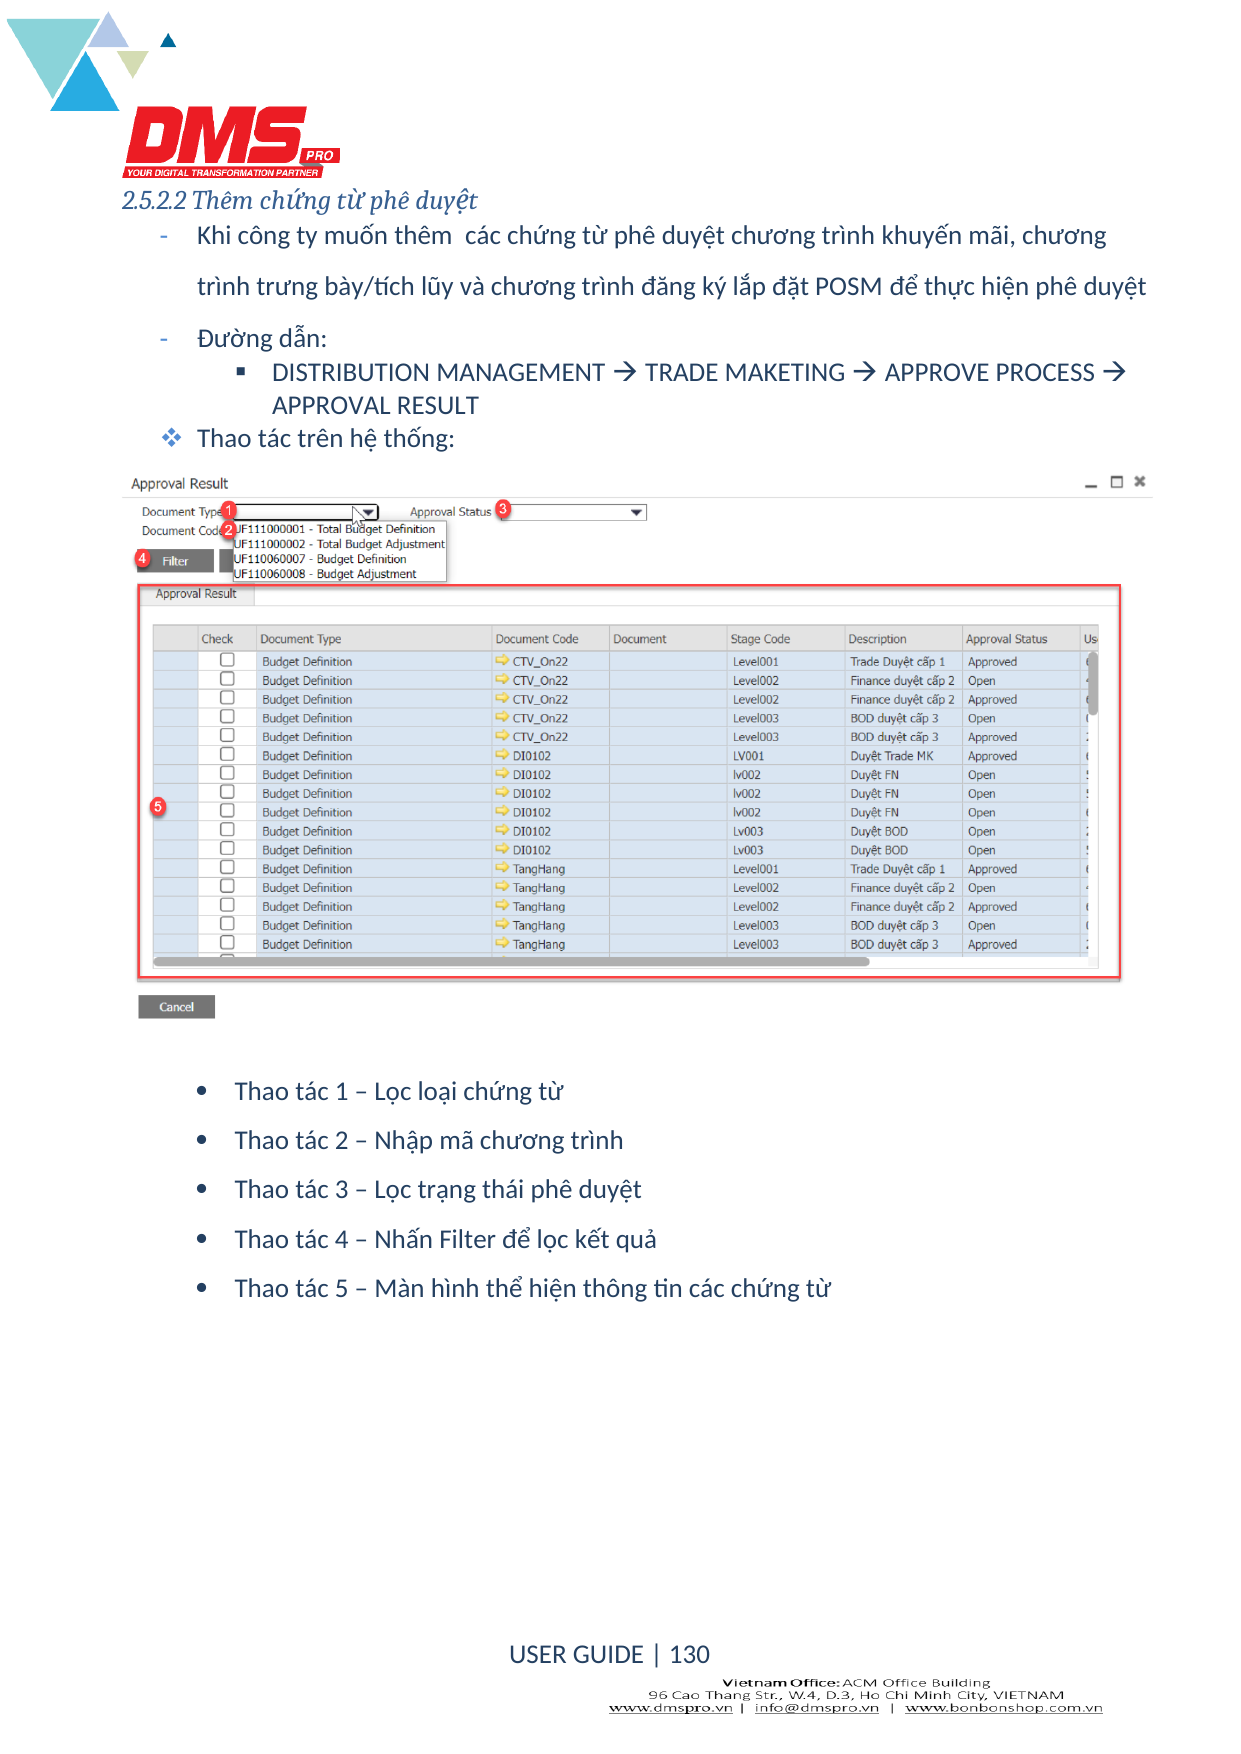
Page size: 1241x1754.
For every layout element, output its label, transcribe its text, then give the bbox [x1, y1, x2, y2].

subtitle 2.5.2.2 Thêm chứng từ phê duyệt [122, 185, 1153, 216]
list Thao tác 2 – Nhập mã chương trình [197, 1123, 1153, 1156]
list Đường dẫn: [159, 319, 1153, 356]
list Thao tác 4 – Nhấn Filter để lọc kết quả [197, 1222, 1153, 1255]
list Thao tác 5 – Màn hình thể hiện thông tin các chứng từ [197, 1272, 1153, 1304]
list DISTRIBUTION MANAGEMENT TRADE MAKETING APPROVE PROCESS APPROVAL RESULT [234, 356, 1153, 422]
picture [121, 471, 1154, 1041]
list Thao tác 1 – Lọc loại chứng từ [197, 1074, 1153, 1107]
list Thao tác trên hệ thống: [159, 422, 1153, 454]
list Khi công ty muốn thêm các chứng từ phê duyệt chương trình khuyến mãi, chương trình trưng bày/tích lũy và chương trình đăng ký lắp đặt POSM để thực hiện phê duyệt [159, 216, 1153, 302]
picture [5, 11, 340, 177]
list Thao tác 3 – Lọc trạng thái phê duyệt [197, 1173, 1153, 1206]
